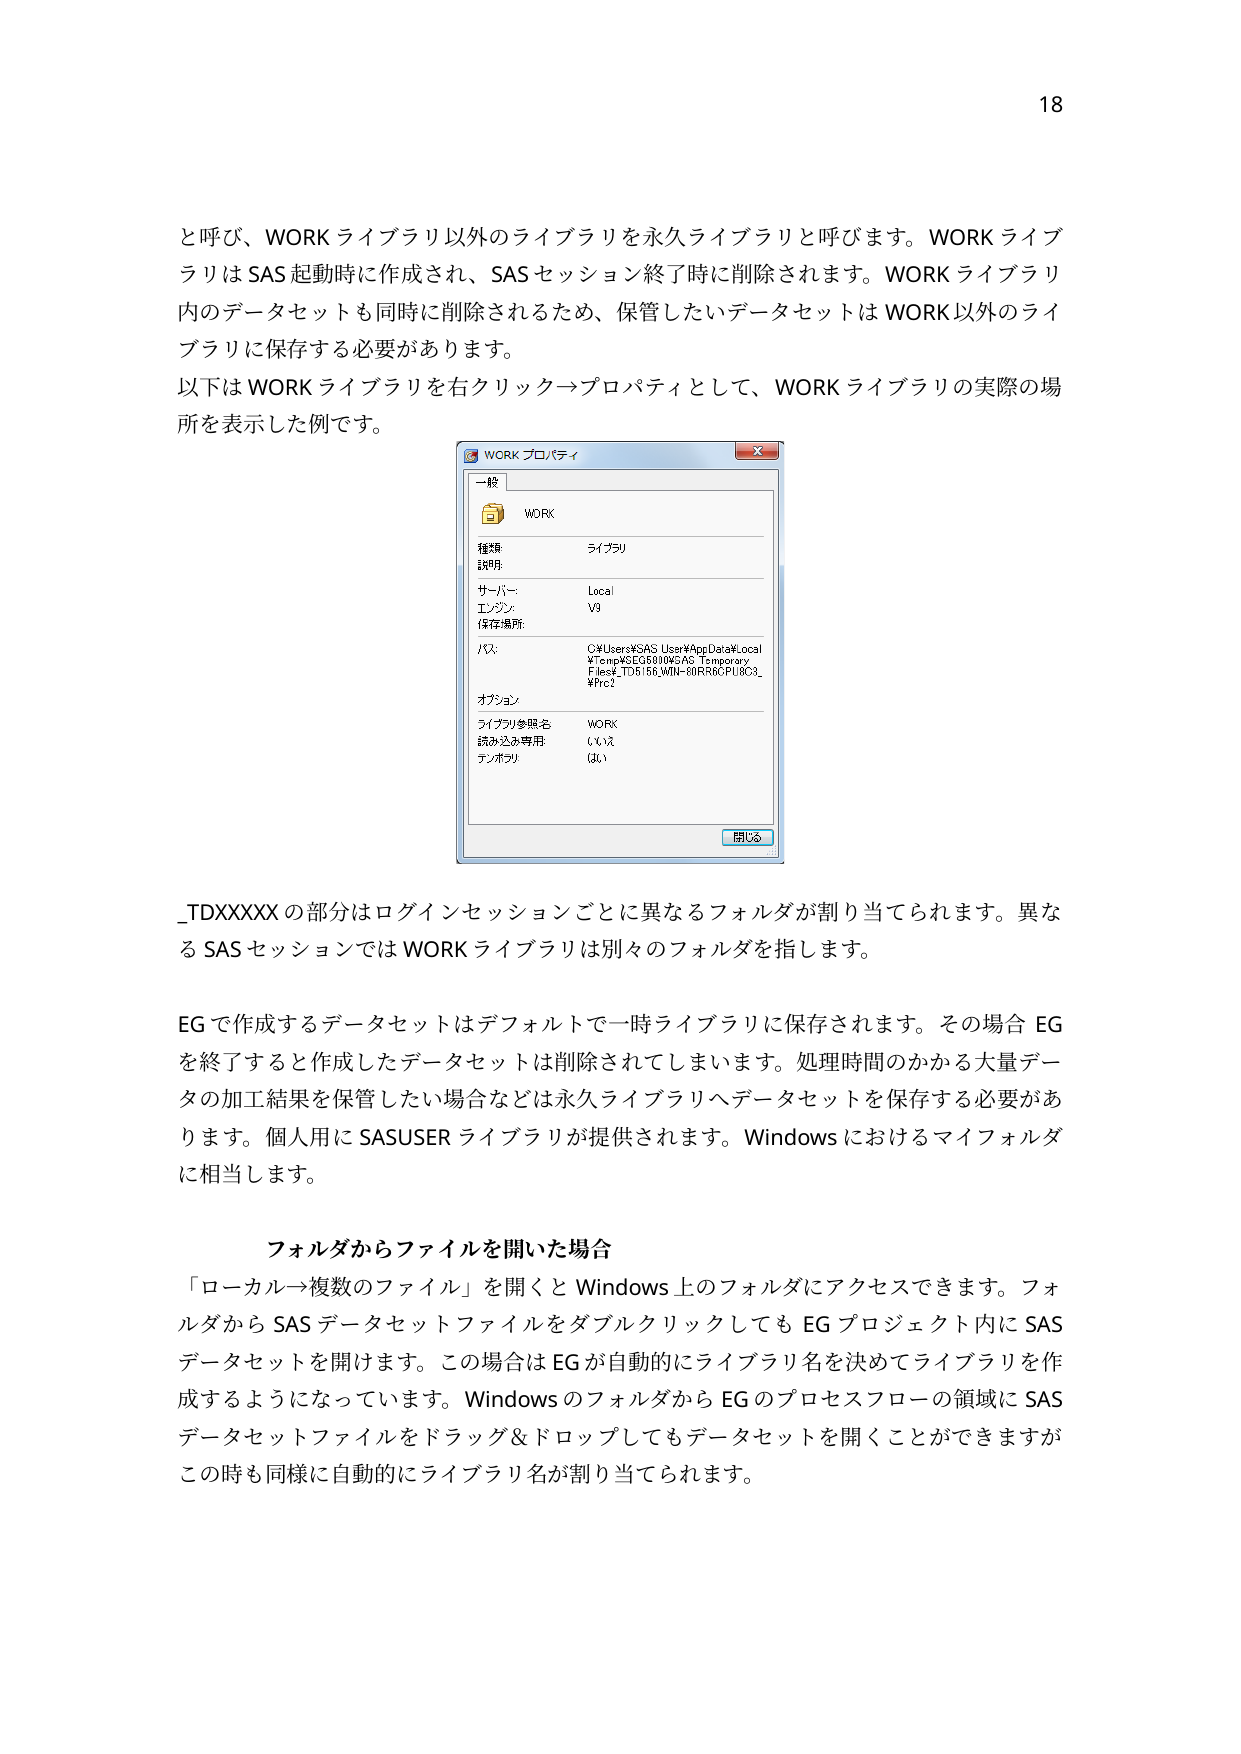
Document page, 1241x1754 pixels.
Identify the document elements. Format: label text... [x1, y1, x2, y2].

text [177, 217, 1063, 367]
text EGで作成するデータセットはデフォルトで一時ライブラリに保存されます。その場合EGを終了すると作成したデータセットは削除されてしまいます。処理時間のかかる大量データの加工結果を保管したい場合などは永久ライブラリへデータセットを保存する必要があります。個人用にSASUSERライブラリが提供されます。Windowsにおけるマイフォルダに相当します。 [177, 1004, 1063, 1192]
picture [456, 441, 785, 864]
text _TDXXXXXの部分はログインセッションごとに異なるフォルダが割り当てられます。異なるSASセッションではWORKライブラリは別々のフォルダを指します。 [177, 892, 1063, 967]
text 以下はWORKライブラリを右クリック→プロパティとして、WORKライブラリの実際の場所を表示した例です。 [177, 367, 1063, 442]
text 「ローカル→複数のファイル」を開くとWindows上のフォルダにアクセスできます。フォルダからSASデータセットファイルをダブルクリックしてもEGプロジェクト内にSASデータセットを開けます。この場合はEGが自動的にライブラリ名を決めてライブラリを作成するようになっています。WindowsのフォルダからEGのプロセスフローの領域にSASデータセットファイルをドラッグ＆ドロップしてもデータセットを開くことができますが、この時も同様に自動的にライブラリ名が割り当てられます。 [177, 1267, 1063, 1492]
subtitle フォルダからファイルを開いた場合 [265, 1229, 1063, 1267]
